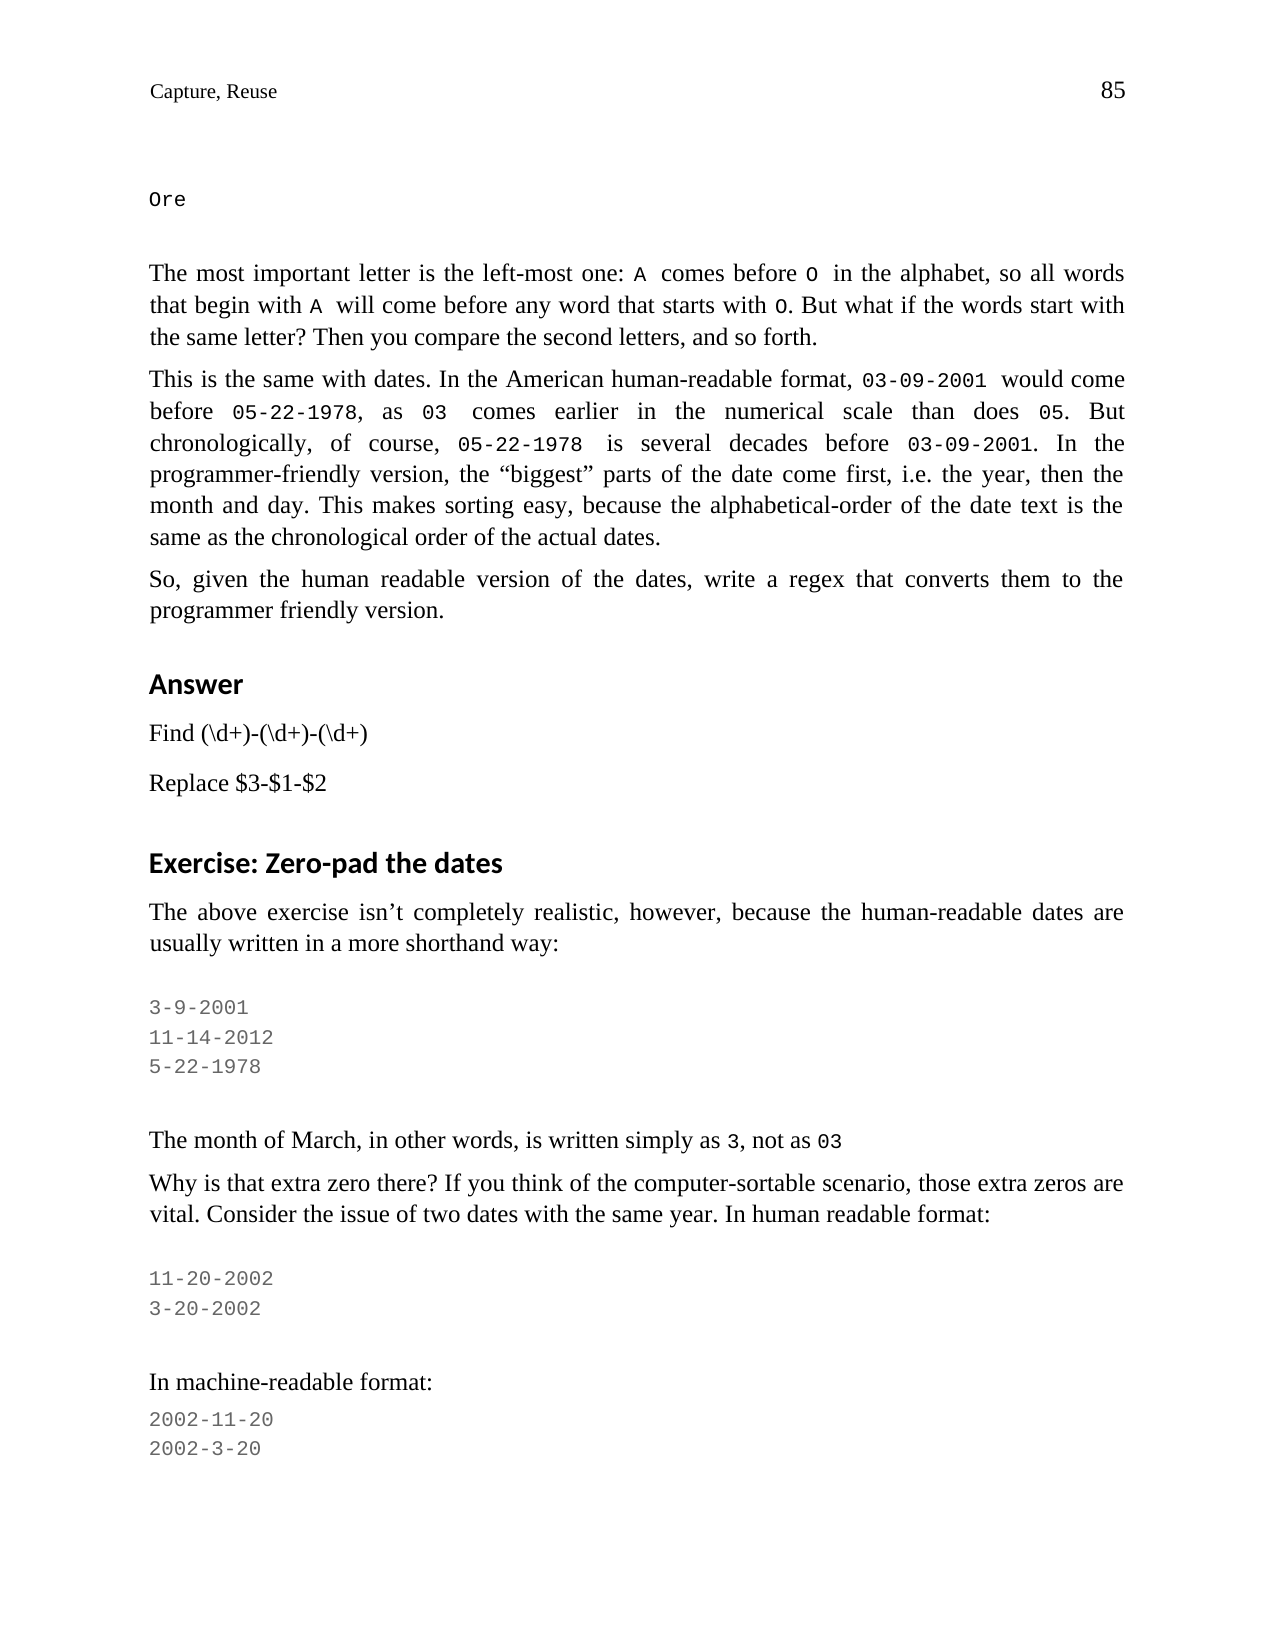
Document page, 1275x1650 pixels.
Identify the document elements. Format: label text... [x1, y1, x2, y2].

text Replace $3-$1-$2 [148, 768, 1125, 797]
text Find (\d+)-(\d+)-(\d+) [148, 718, 1125, 747]
text 11-20-2002 [148, 1268, 427, 1292]
text Why is that extra zero there? If you think of the computer-sortable scenario, those extra zeros are vital. Consider the issue of two dates with the same year. In human readable format: [148, 1168, 1125, 1228]
text This is the same with dates. In the American human-readable format, 03-09-2001 would come before 05-22-1978, as 03 comes earlier in the numerical scale than does 05. But chronologically, of course, 05-22-1978 is several decades before 03-09-2001. In the programmer-friendly version, the “biggest” parts of the date come first, i.e. the year, then the month and day. This makes sorting easy, because the alphabetical-order of the date text is the same as the chronological order of the actual dates. [148, 364, 1125, 550]
subtitle Exercise: Zero-pad the dates [148, 844, 1126, 881]
text The most important letter is the left-most one: A comes before O in the alphabet, so all words that begin with A will come before any word that starts with O. But what if the words start with the same letter? Then you compare the second letters, and so forth. [148, 258, 1125, 351]
text 2002-3-20 [148, 1438, 427, 1462]
text The month of March, in other words, is written simply as 3, not as 03 [148, 1125, 1125, 1155]
text So, given the human readable version of the dates, write a regex that converts them to the programmer friendly version. [148, 564, 1125, 624]
text The above exercise isn’t completely realistic, however, because the human-readable dates are usually written in a more shorthand way: [148, 897, 1125, 957]
text 5-22-1978 [148, 1056, 427, 1080]
text 3-20-2002 [148, 1298, 427, 1321]
text 11-14-2012 [148, 1027, 427, 1050]
text In machine-readable format: [148, 1367, 1125, 1395]
text 2002-11-20 [148, 1409, 427, 1432]
text Ore [148, 189, 1075, 213]
text 3-9-2001 [148, 997, 427, 1021]
subtitle Answer [148, 665, 1126, 702]
